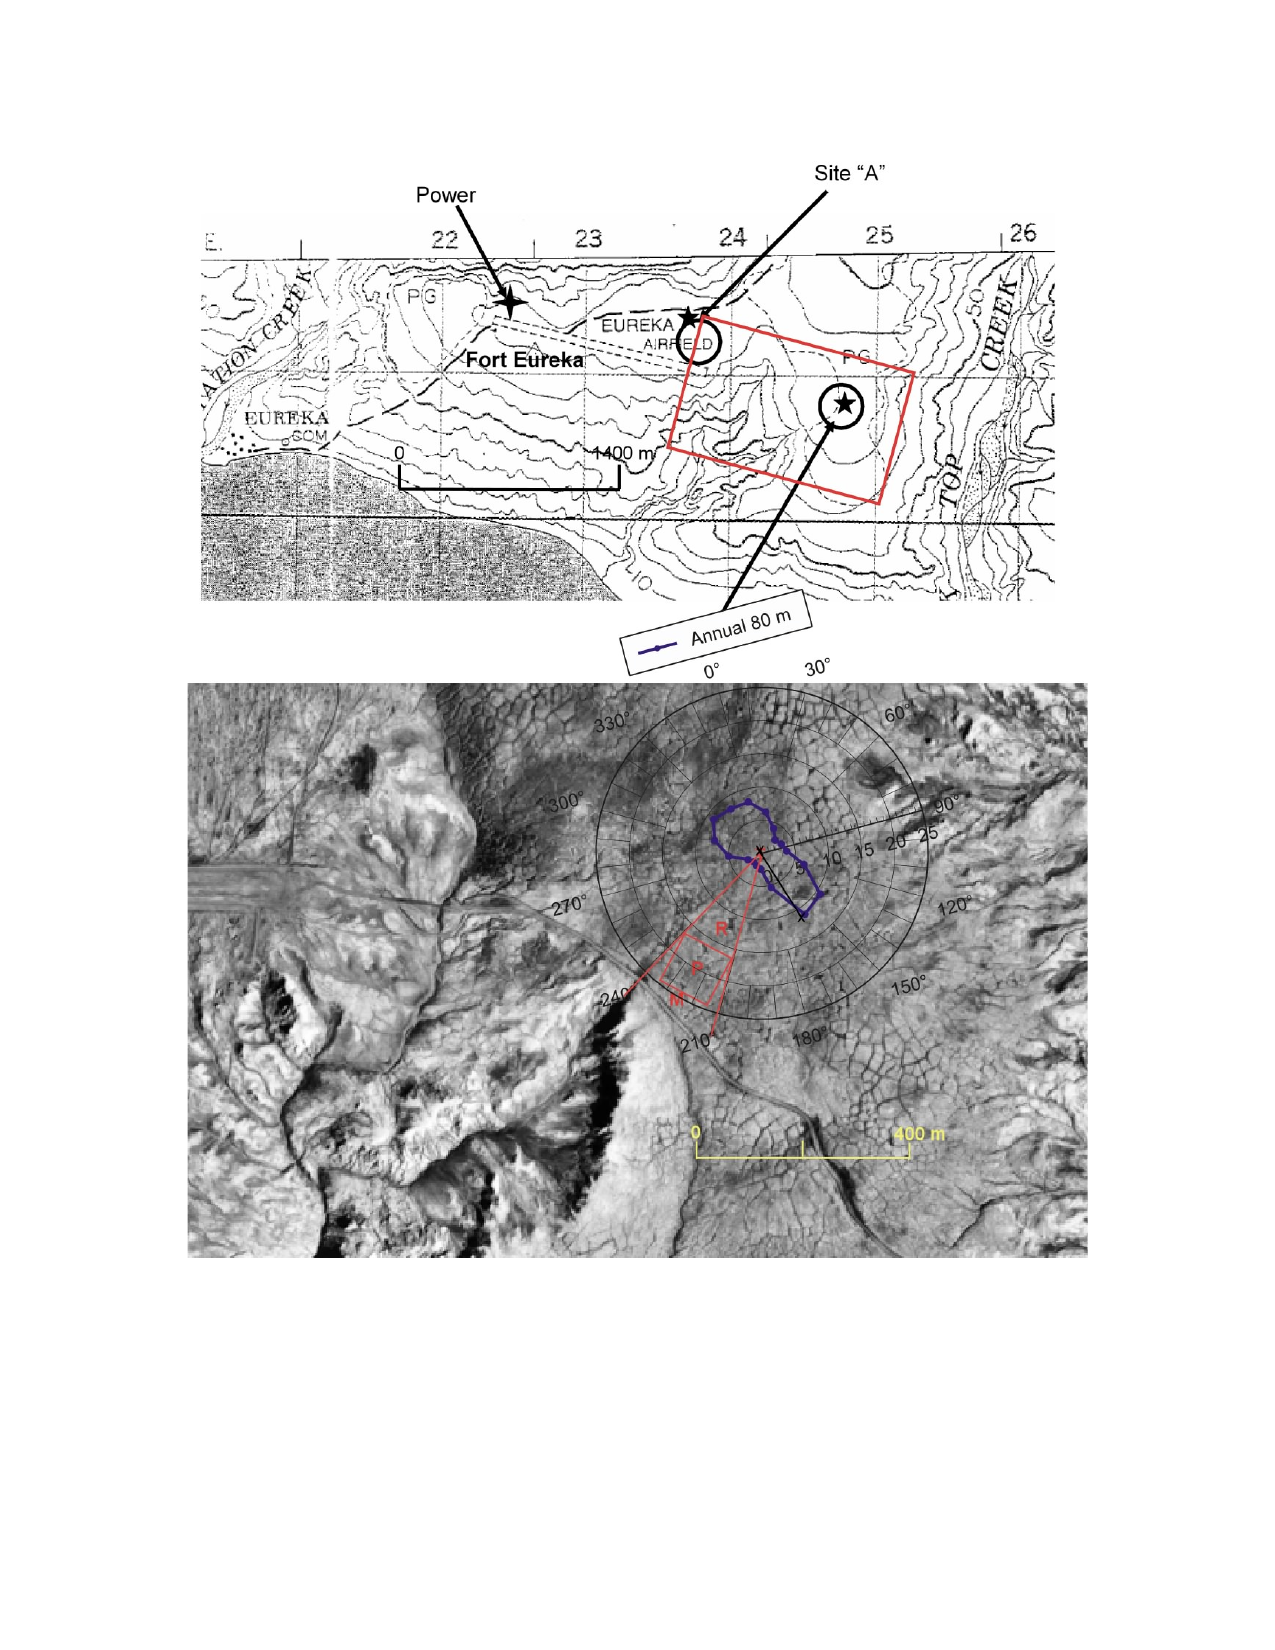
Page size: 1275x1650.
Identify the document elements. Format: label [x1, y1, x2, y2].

picture [187, 150, 1088, 1258]
